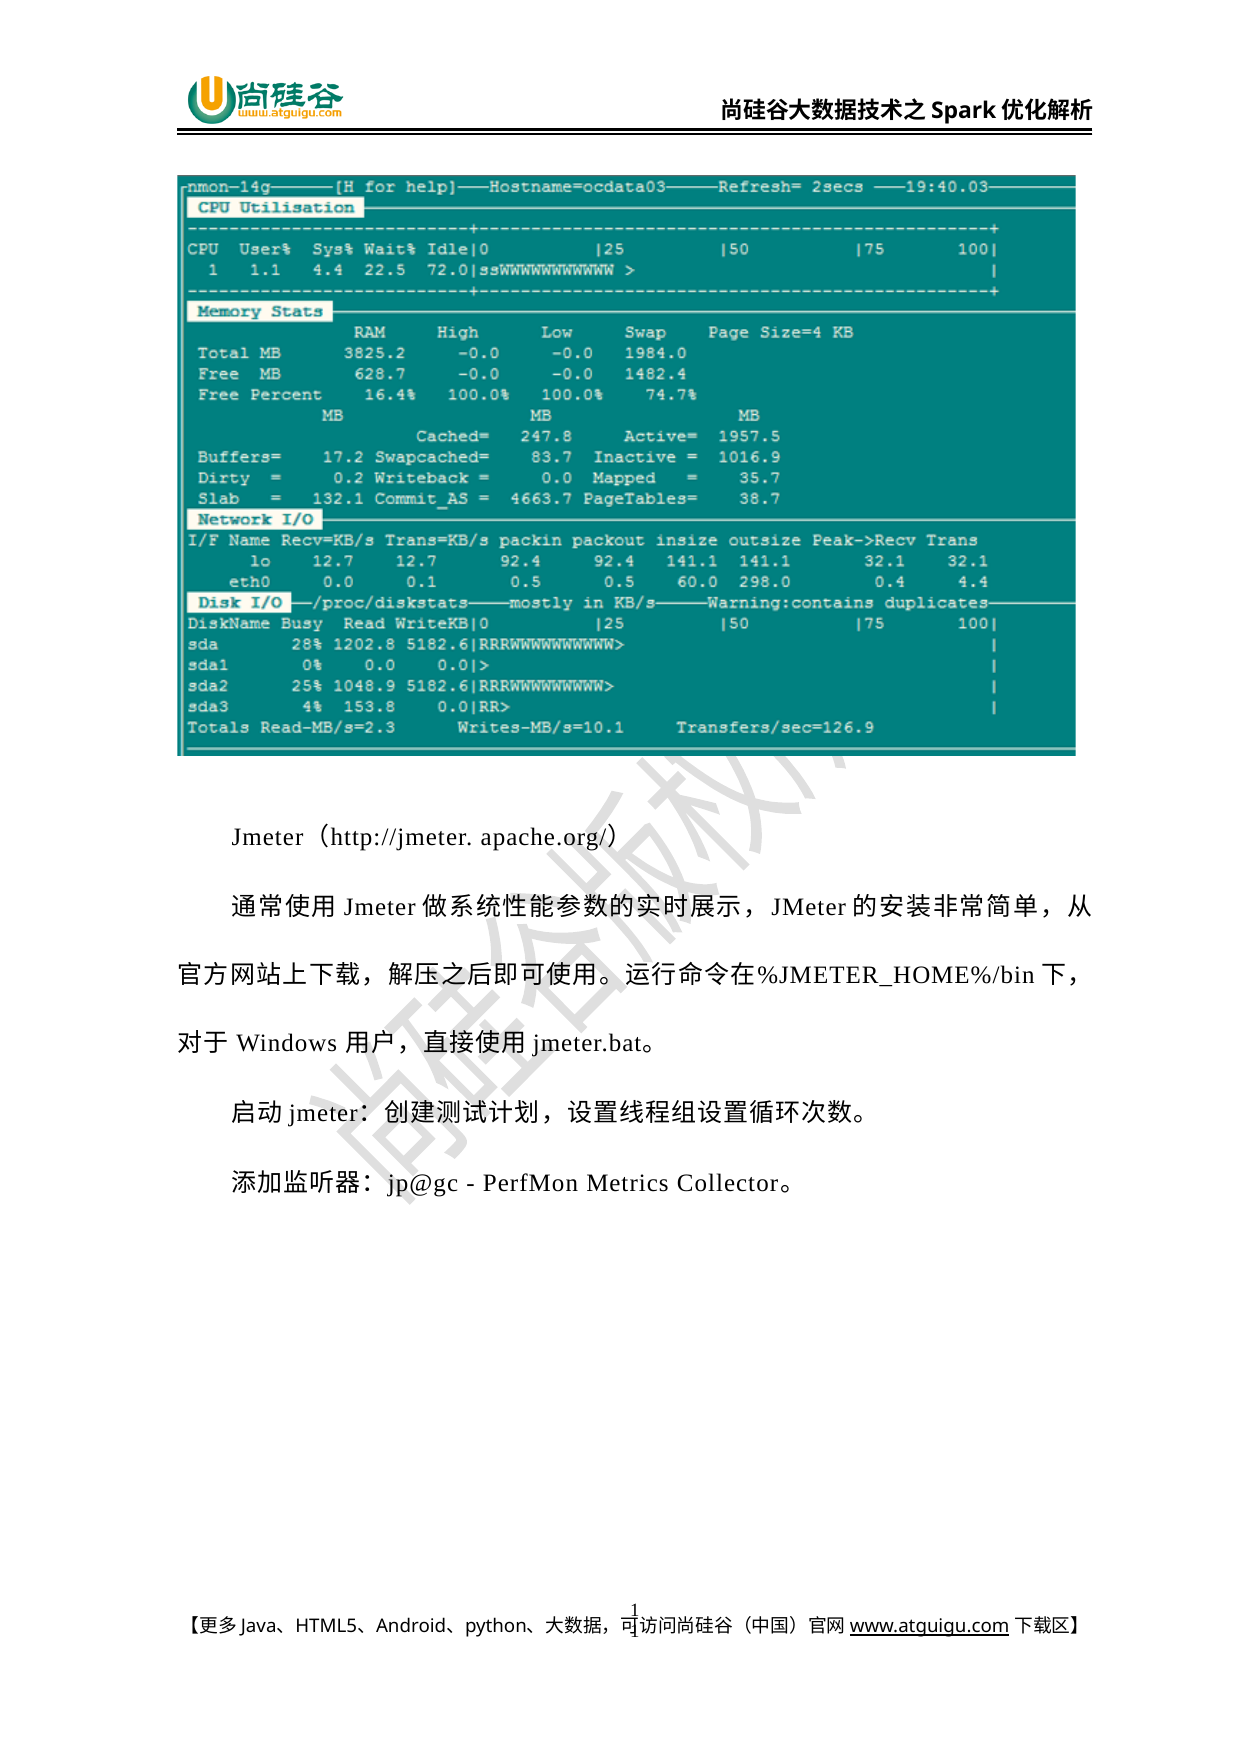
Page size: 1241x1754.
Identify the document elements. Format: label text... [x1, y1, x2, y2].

text 启动jmeter：创建测试计划，设置线程组设置循环次数。 [177, 1076, 1092, 1144]
text 添加监听器：jp@gc - PerfMon Metrics Collector。 [177, 1146, 1092, 1214]
text Jmeter（http://jmeter. apache.org/） [177, 800, 1092, 868]
picture [177, 68, 362, 128]
picture [177, 175, 1076, 756]
text 通常使用Jmeter做系统性能参数的实时展示，JMeter的安装非常简单，从官方网站上下载，解压之后即可使用。运行命令在%JMETER_HOME%/bin下，对于 Windows 用户，直接使用jmeter.bat。 [177, 870, 1092, 1074]
